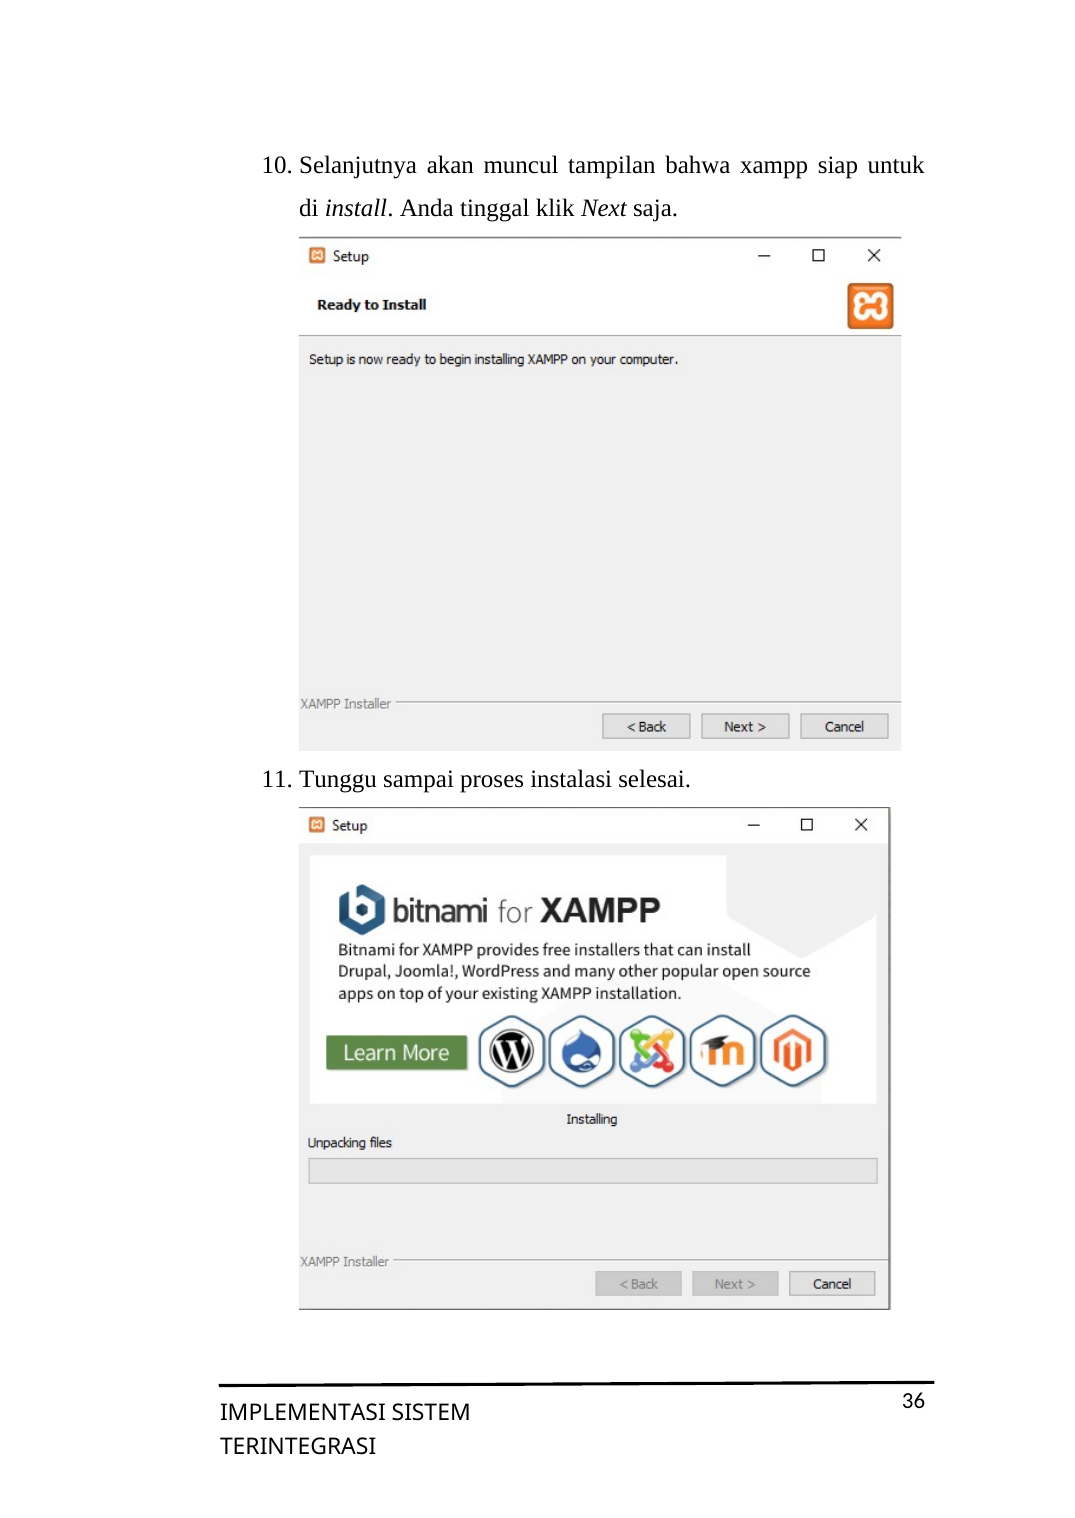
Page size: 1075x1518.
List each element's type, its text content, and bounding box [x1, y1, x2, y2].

picture [298, 807, 892, 1310]
picture [298, 236, 902, 751]
list Tunggu sampai proses instalasi selesai. [261, 764, 925, 793]
list Selanjutnya akan muncul tampilan bahwa xampp siap untuk di install. Anda tinggal klik Next saja. [261, 150, 925, 222]
